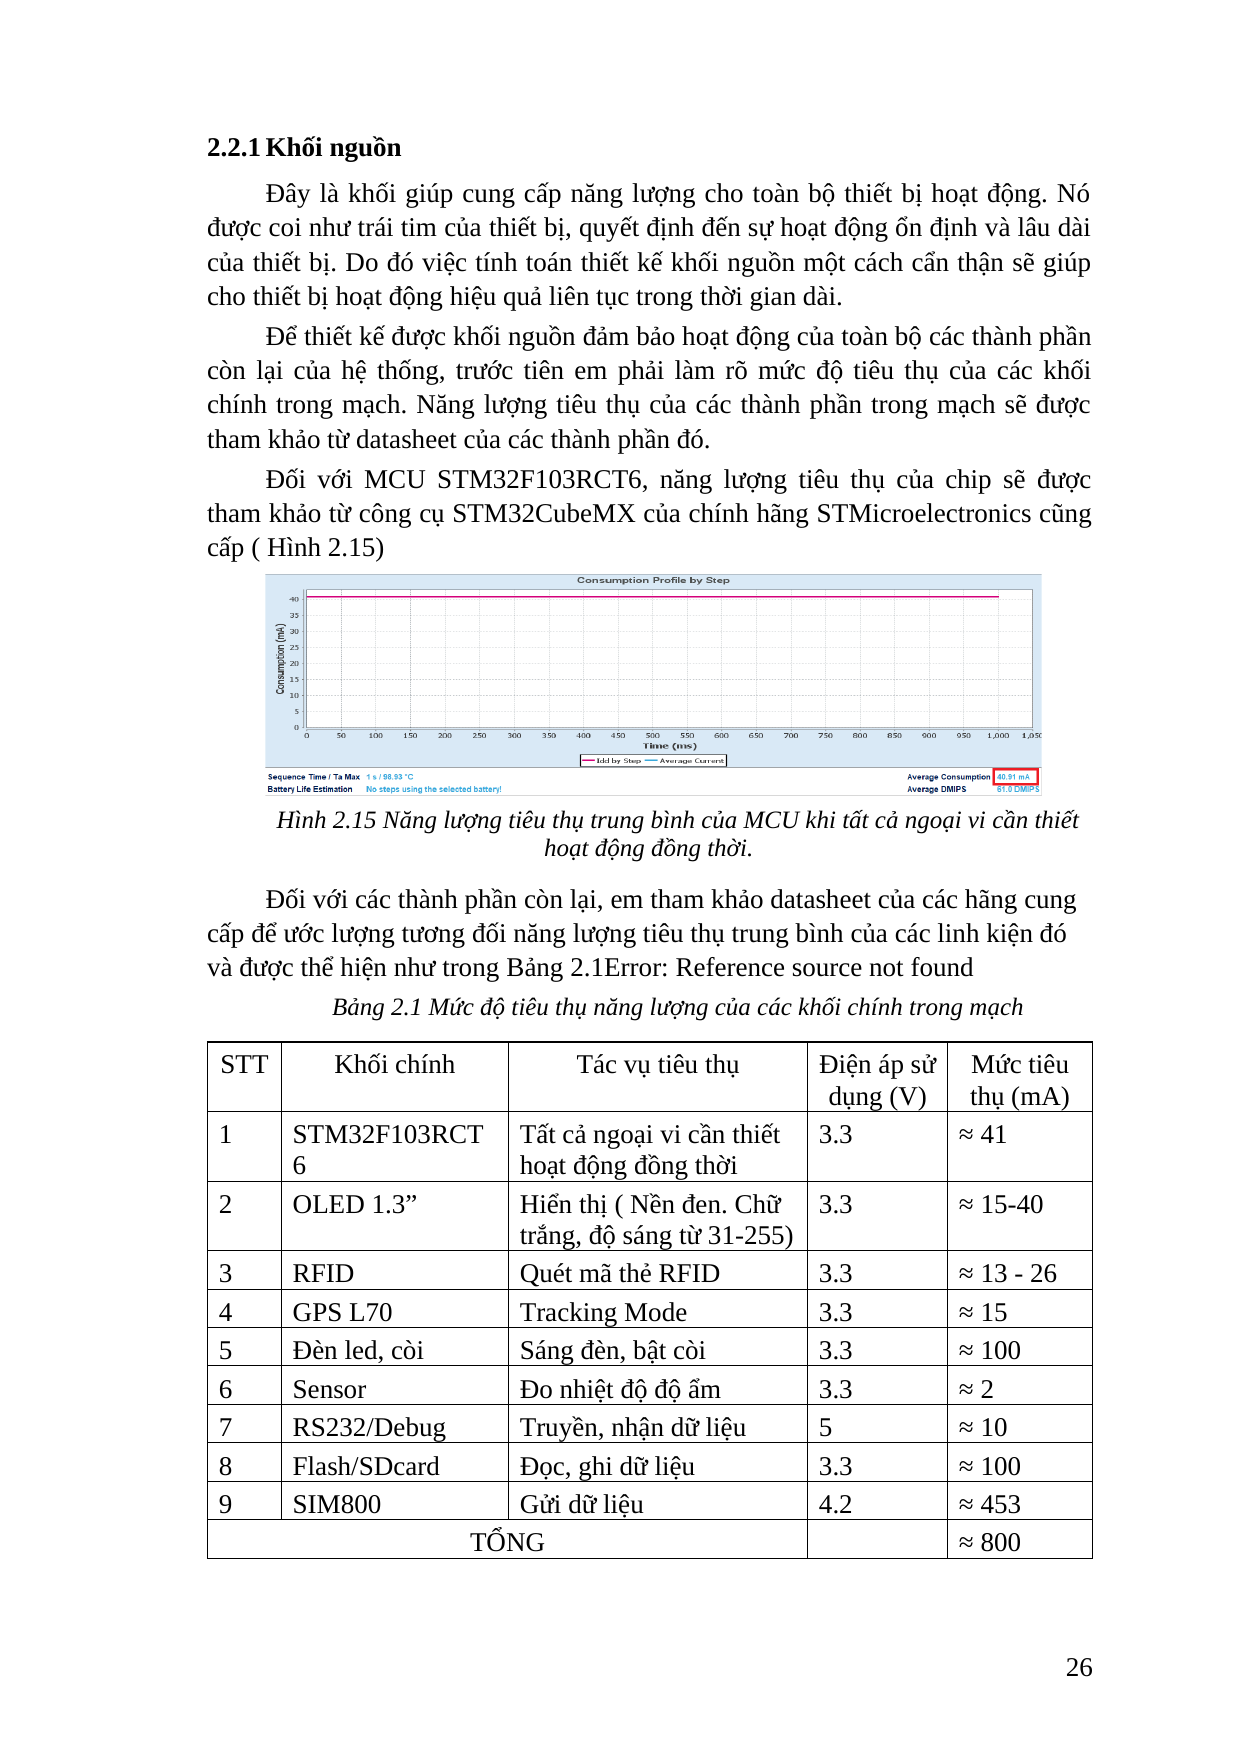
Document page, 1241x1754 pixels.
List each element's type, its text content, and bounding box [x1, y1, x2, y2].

table_cell Tracking Mode [509, 1290, 807, 1327]
table_cell 3.3 [808, 1443, 947, 1481]
table_cell OLED 1.3” [282, 1182, 508, 1250]
table_cell 4 [208, 1290, 281, 1327]
table_cell Đo nhiệt độ độ ẩm [509, 1366, 807, 1404]
table_cell ≈ 2 [948, 1366, 1092, 1404]
table_cell Đọc, ghi dữ liệu [509, 1443, 807, 1481]
table_header STT [208, 1043, 281, 1111]
table_cell RS232/Debug [282, 1405, 508, 1442]
table_cell 9 [208, 1482, 281, 1519]
table_cell ≈ 13 - 26 [948, 1251, 1092, 1288]
table_cell Gửi dữ liệu [509, 1482, 807, 1519]
table_cell 3.3 [808, 1182, 947, 1250]
table_cell ≈ 453 [948, 1482, 1092, 1519]
text Đây là khối giúp cung cấp năng lượng cho toàn bộ thiết bị hoạt động. Nó được coi như trái tim của thiết bị, quyết định đến sự hoạt động ổn định và lâu dài của thiết bị. Do đó việc tính toán thiết kế khối nguồn một cách cẩn thận sẽ giúp cho thiết bị hoạt động hiệu quả liên tục trong thời gian dài. [207, 177, 1092, 311]
table_cell 5 [208, 1328, 281, 1365]
table_cell Quét mã thẻ RFID [509, 1251, 807, 1288]
table_cell 2 [208, 1182, 281, 1250]
table_cell 5 [808, 1405, 947, 1442]
table_cell Sáng đèn, bật còi [509, 1328, 807, 1365]
table_header Mức tiêu thụ (mA) [948, 1043, 1092, 1111]
table_cell ≈ 100 [948, 1328, 1092, 1365]
table_cell SIM800 [282, 1482, 508, 1519]
table_cell Tất cả ngoại vi cần thiết hoạt động đồng thời [509, 1112, 807, 1181]
table_cell 3.3 [808, 1366, 947, 1404]
text Bảng 2.1 Mức độ tiêu thụ năng lượng của các khối chính trong mạch [207, 992, 1092, 1021]
picture [265, 571, 1042, 796]
table_cell 3.3 [808, 1290, 947, 1327]
table_cell 3.3 [808, 1112, 947, 1181]
table_cell Hiển thị ( Nền đen. Chữ trắng, độ sáng từ 31-255) [509, 1182, 807, 1250]
table_cell ≈ 800 [948, 1520, 1092, 1558]
table_cell 4.2 [808, 1482, 947, 1519]
table_cell [808, 1520, 947, 1558]
table_cell STM32F103RCT6 [282, 1112, 508, 1181]
table_header Tác vụ tiêu thụ [509, 1043, 807, 1111]
table_cell 6 [208, 1366, 281, 1404]
table_cell 3.3 [808, 1328, 947, 1365]
table_cell GPS L70 [282, 1290, 508, 1327]
table_cell 7 [208, 1405, 281, 1442]
table_header Điện áp sử dụng (V) [808, 1043, 947, 1111]
table_cell Flash/SDcard [282, 1443, 508, 1481]
table_cell 1 [208, 1112, 281, 1181]
table_cell 3.3 [808, 1251, 947, 1288]
table_cell ≈ 41 [948, 1112, 1092, 1181]
table_cell 8 [208, 1443, 281, 1481]
text Để thiết kế được khối nguồn đảm bảo hoạt động của toàn bộ các thành phần còn lại của hệ thống, trước tiên em phải làm rõ mức độ tiêu thụ của các khối chính trong mạch. Năng lượng tiêu thụ của các thành phần trong mạch sẽ được tham khảo từ datasheet của các thành phần đó. [207, 320, 1092, 454]
table_header Khối chính [282, 1043, 508, 1111]
table_cell ≈ 100 [948, 1443, 1092, 1481]
subtitle Khối nguồn [207, 131, 1092, 162]
table_cell Truyền, nhận dữ liệu [509, 1405, 807, 1442]
table_cell TỔNG [208, 1520, 807, 1558]
table_cell 3 [208, 1251, 281, 1288]
table_cell ≈ 15 [948, 1290, 1092, 1327]
table_cell ≈ 10 [948, 1405, 1092, 1442]
table_cell ≈ 15-40 [948, 1182, 1092, 1250]
table_cell RFID [282, 1251, 508, 1288]
table_cell Đèn led, còi [282, 1328, 508, 1365]
table_cell Sensor [282, 1366, 508, 1404]
